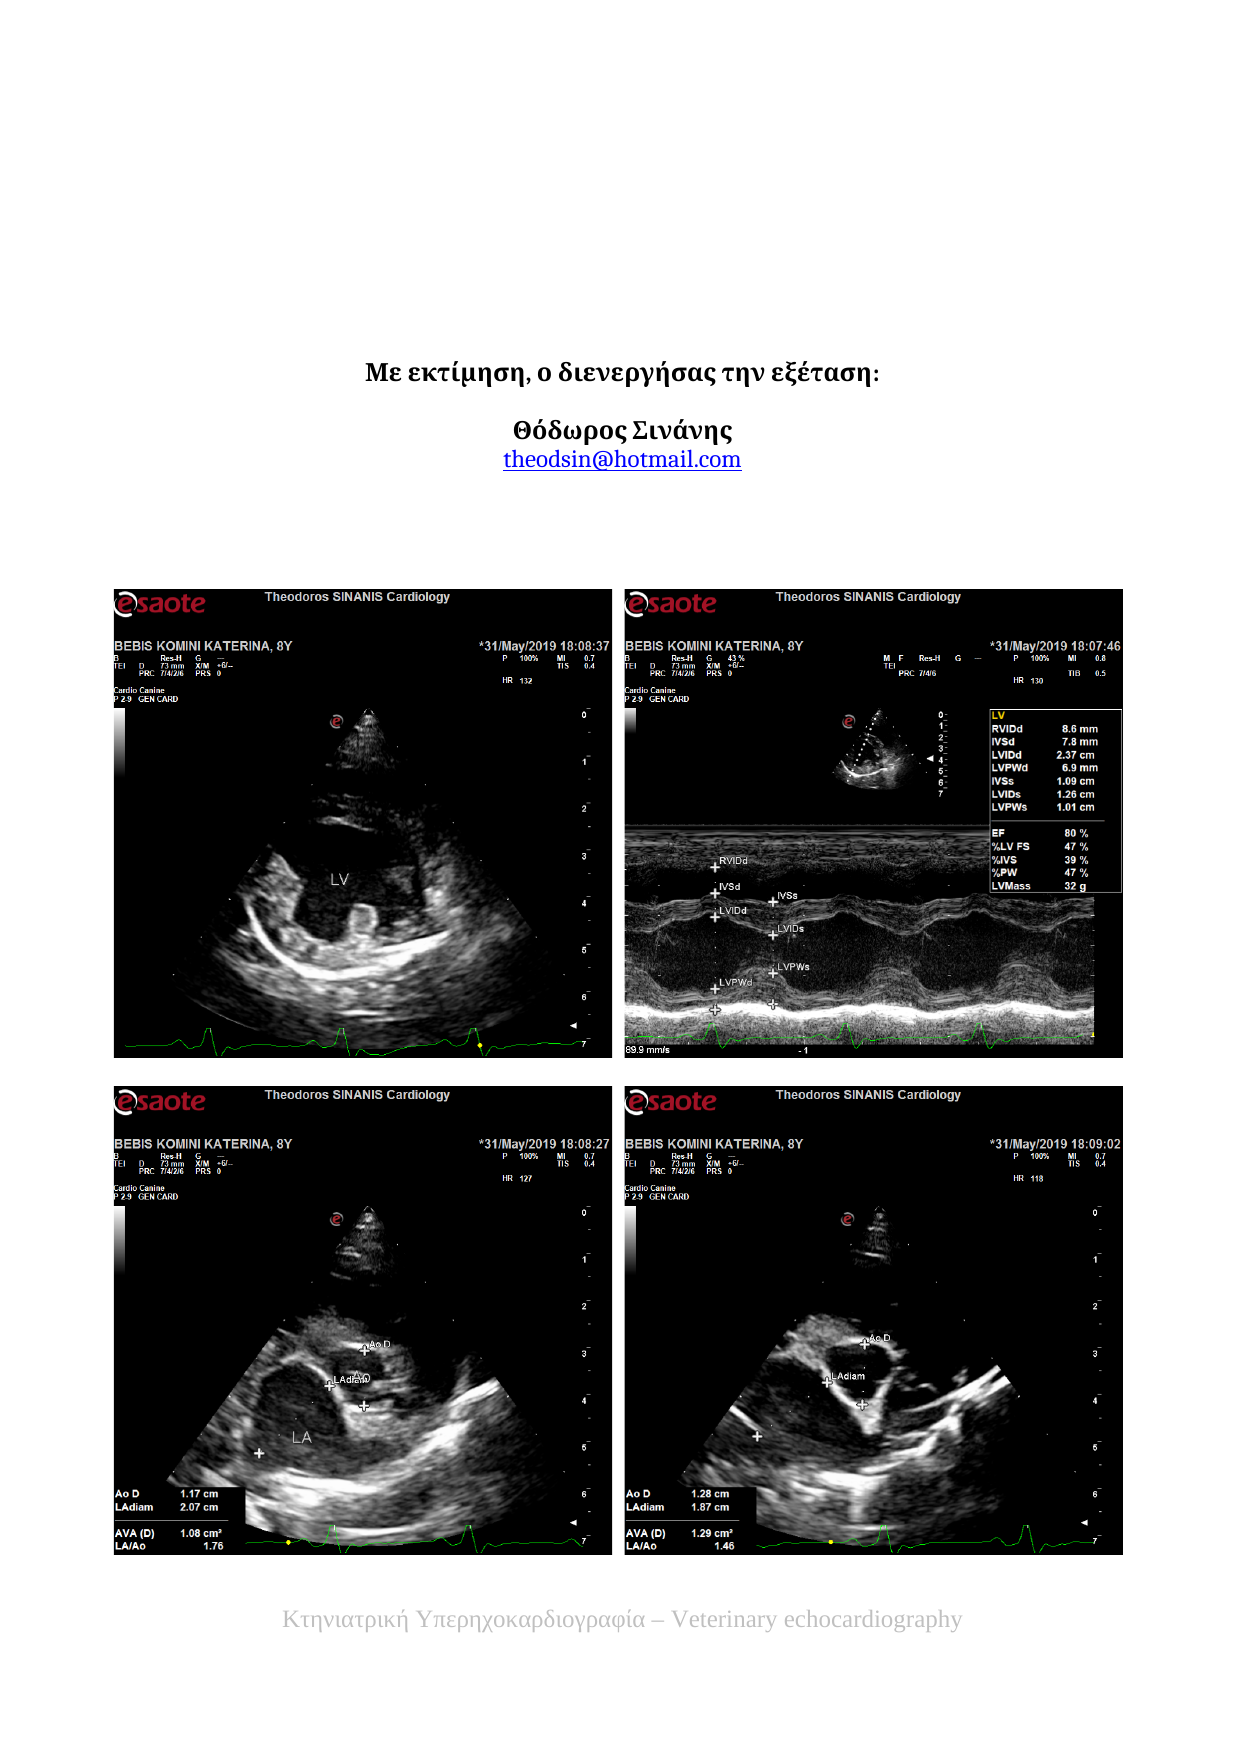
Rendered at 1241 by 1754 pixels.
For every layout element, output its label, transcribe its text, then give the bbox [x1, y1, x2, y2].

picture [624, 1086, 1123, 1555]
picture [624, 589, 1123, 1058]
picture [113, 589, 613, 1058]
text Με εκτίμηση, ο διενεργήσας την εξέταση: [148, 359, 1097, 388]
text Θόδωρος Σινάνης [148, 417, 1097, 445]
text theodsin@hotmail.com [148, 445, 1097, 474]
picture [113, 1086, 613, 1555]
